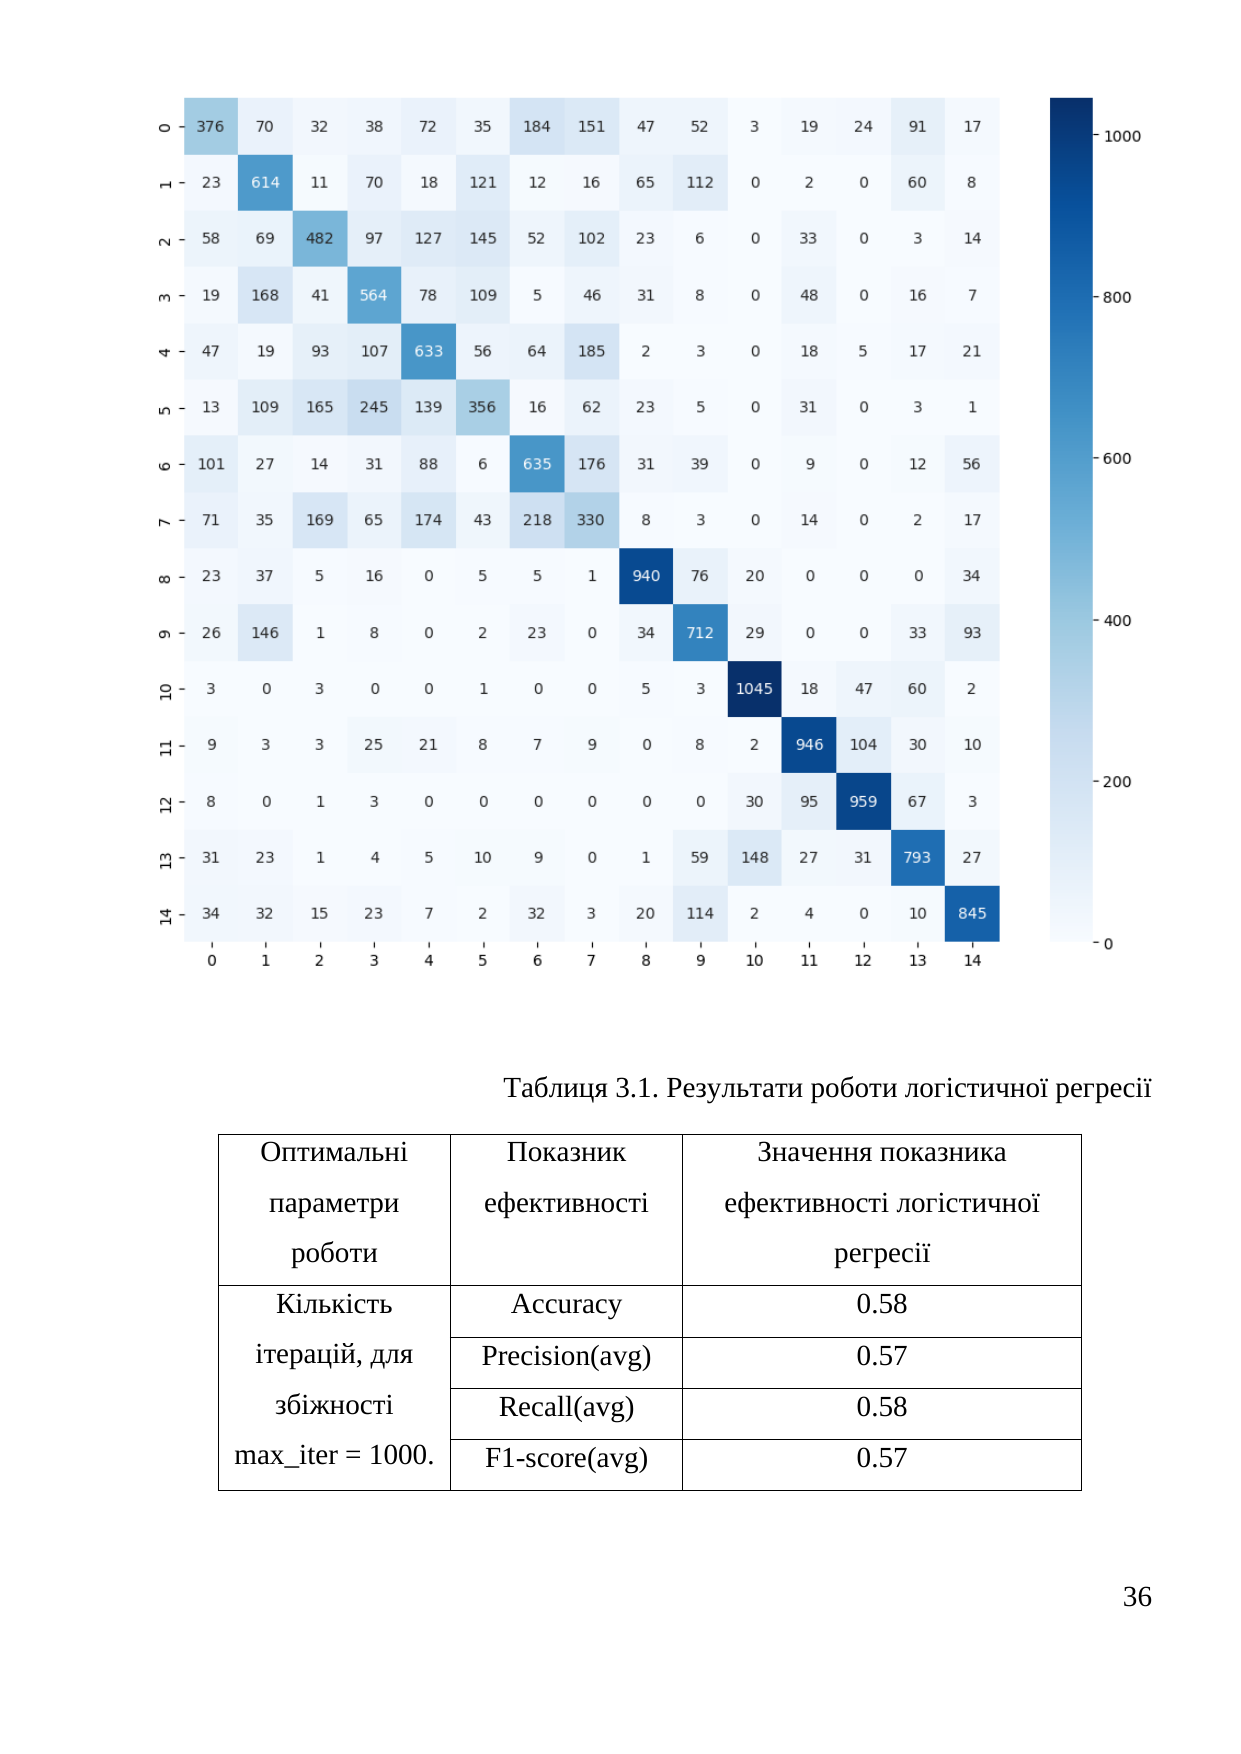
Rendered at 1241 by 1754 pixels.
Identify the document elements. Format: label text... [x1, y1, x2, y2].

table_cell 0.57 [683, 1338, 1081, 1388]
table_cell 0.58 [683, 1286, 1081, 1337]
table_cell Precision(avg) [451, 1338, 682, 1388]
text Таблиця 3.1. Результати роботи логістичної регресії [148, 1071, 1152, 1104]
table_cell 0.57 [683, 1440, 1081, 1490]
table_cell Recall(avg) [451, 1389, 682, 1439]
table_cell Кількість ітерацій, для збіжності max_iter = 1000. [219, 1286, 450, 1490]
table_cell Accuracy [451, 1286, 682, 1337]
table_cell F1-score(avg) [451, 1440, 682, 1490]
table_header Оптимальні параметри роботи [219, 1135, 450, 1285]
table_header Значення показника ефективності логістичної регресії [683, 1135, 1081, 1285]
table_cell 0.58 [683, 1389, 1081, 1439]
table_header Показник ефективності [451, 1135, 682, 1285]
picture [147, 88, 1152, 979]
